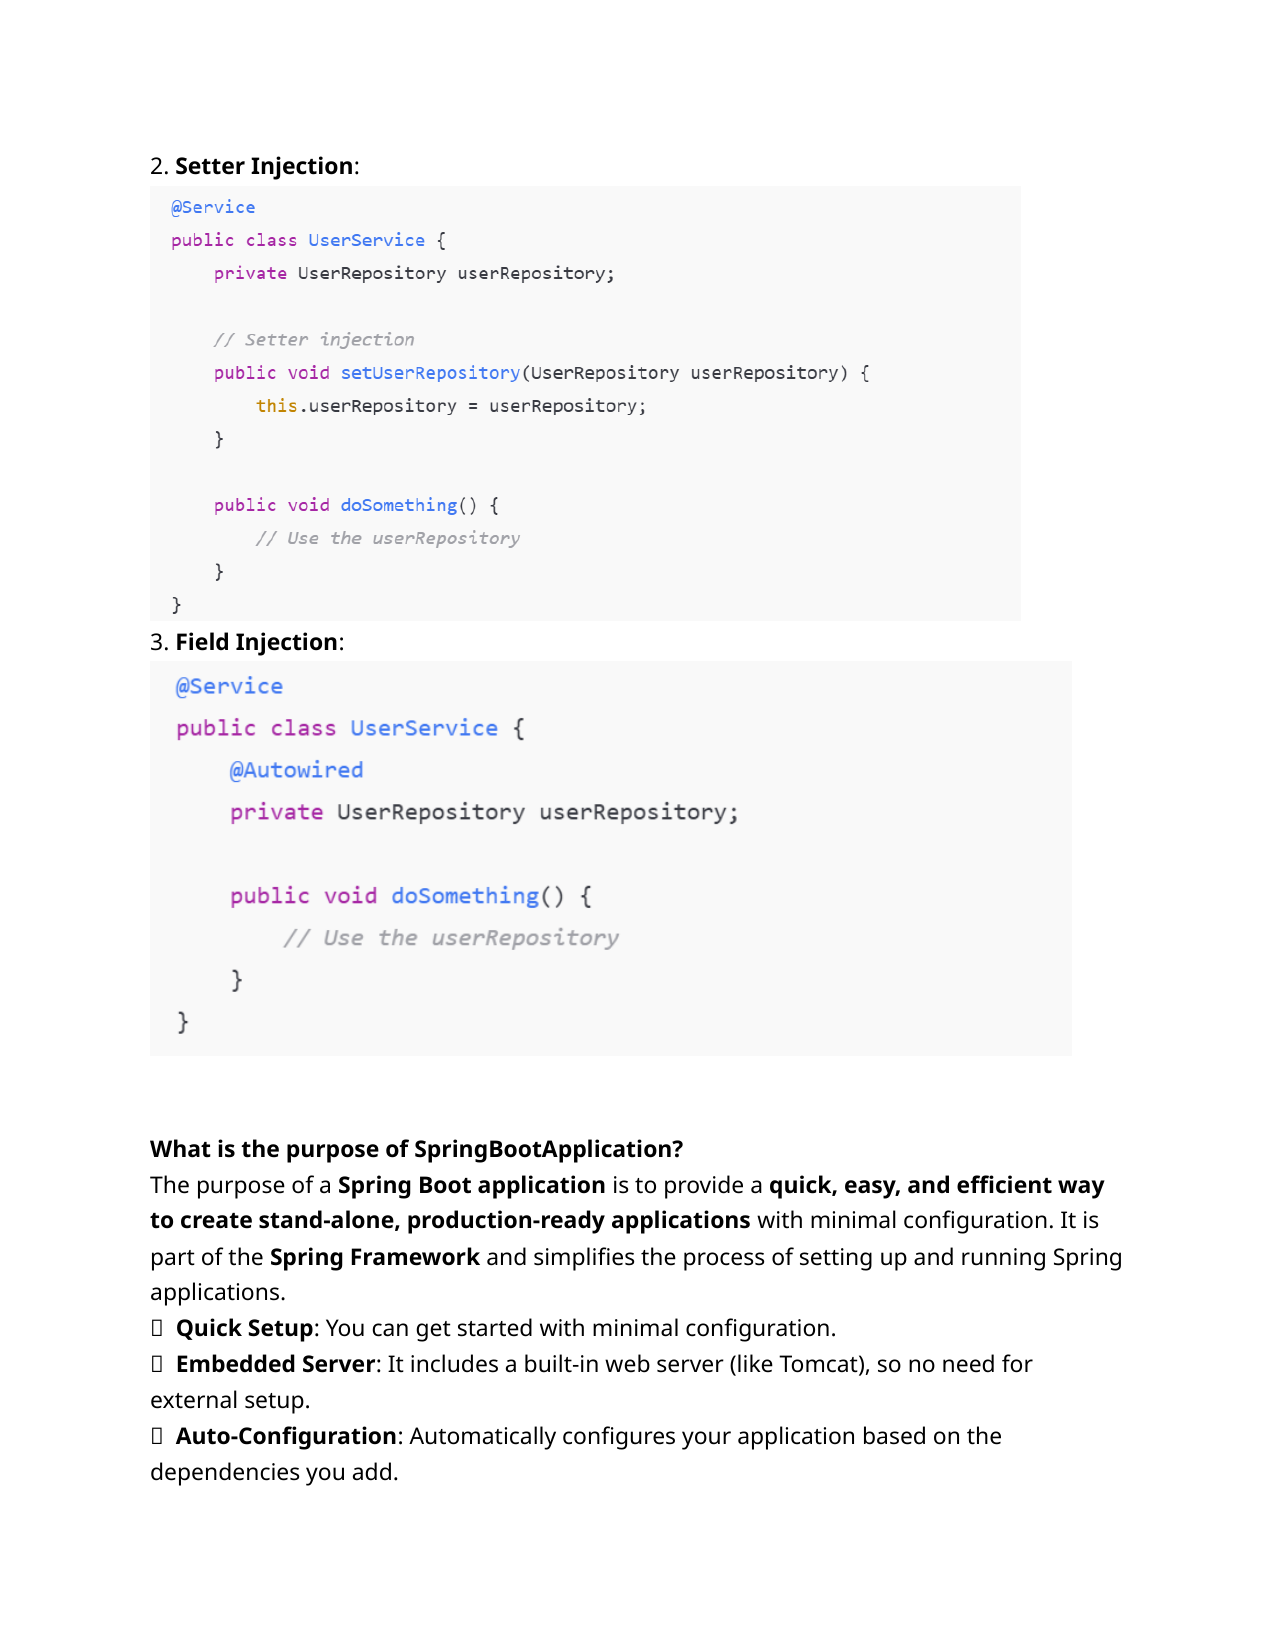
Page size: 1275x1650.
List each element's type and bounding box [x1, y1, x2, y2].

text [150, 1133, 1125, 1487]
picture [150, 186, 1021, 621]
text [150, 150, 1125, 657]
picture [150, 661, 1072, 1056]
